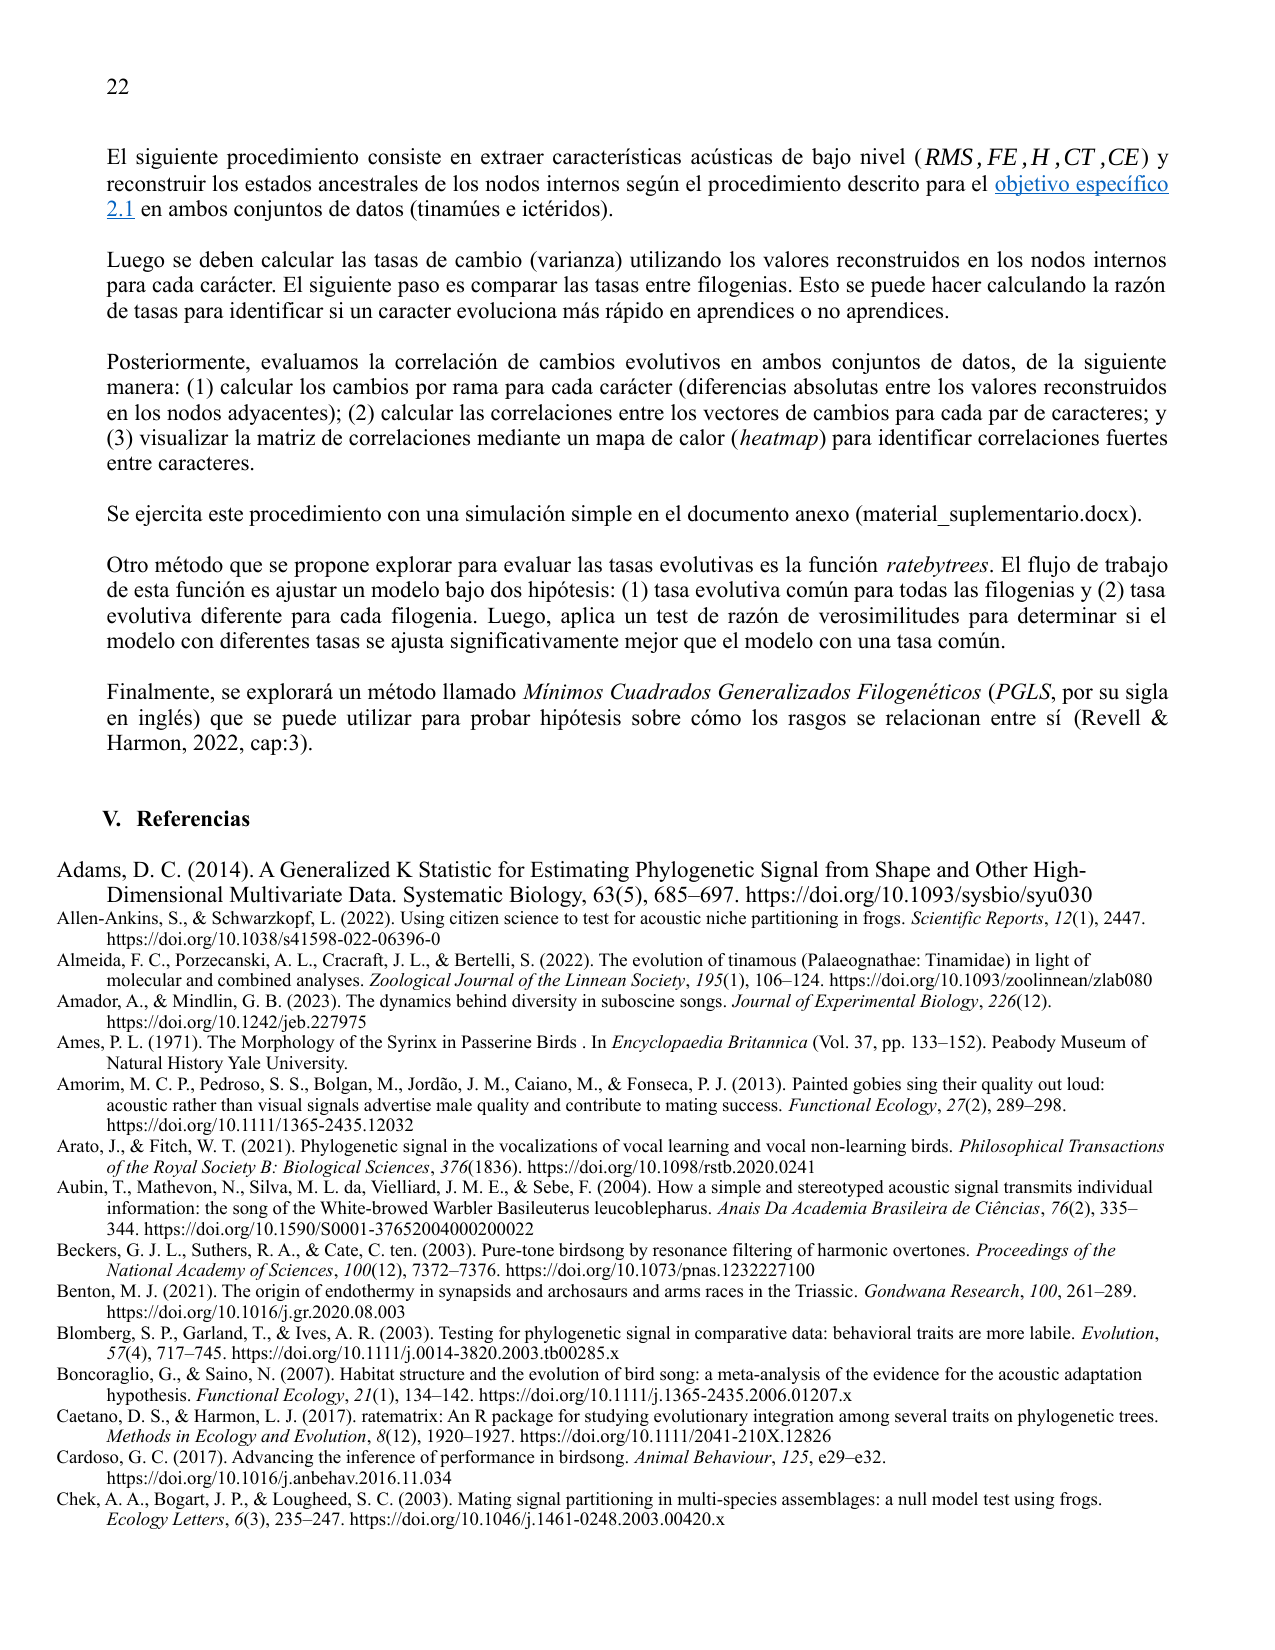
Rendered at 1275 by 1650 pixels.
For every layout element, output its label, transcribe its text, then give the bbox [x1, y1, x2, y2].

text El siguiente procedimiento consiste en extraer características acústicas de bajo nivel () y reconstruir los estados ancestrales de los nodos internos según el procedimiento descrito para el objetivo específico 2.1 en ambos conjuntos de datos (tinamúes e ictéridos). [106, 143, 1169, 222]
text Se ejercita este procedimiento con una simulación simple en el documento anexo (material_suplementario.docx). [106, 501, 1169, 527]
list Referencias [121, 806, 1169, 832]
text Luego se deben calcular las tasas de cambio (varianza) utilizando los valores reconstruidos en los nodos internos para cada carácter. El siguiente paso es comparar las tasas entre filogenias. Esto se puede hacer calculando la razón de tasas para identificar si un caracter evoluciona más rápido en aprendices o no aprendices. [106, 247, 1169, 323]
text Finalmente, se explorará un método llamado Mínimos Cuadrados Generalizados Filogenéticos (PGLS, por su sigla en inglés) que se puede utilizar para probar hipótesis sobre cómo los rasgos se relacionan entre sí . [106, 679, 1169, 755]
text Posteriormente, evaluamos la correlación de cambios evolutivos en ambos conjuntos de datos, de la siguiente manera: (1) calcular los cambios por rama para cada carácter (diferencias absolutas entre los valores reconstruidos en los nodos adyacentes); (2) calcular las correlaciones entre los vectores de cambios para cada par de caracteres; y (3) visualizar la matriz de correlaciones mediante un mapa de calor (heatmap) para identificar correlaciones fuertes entre caracteres. [106, 349, 1169, 476]
text Otro método que se propone explorar para evaluar las tasas evolutivas es la función ratebytrees. El flujo de trabajo de esta función es ajustar un modelo bajo dos hipótesis: (1) tasa evolutiva común para todas las filogenias y (2) tasa evolutiva diferente para cada filogenia. Luego, aplica un test de razón de verosimilitudes para determinar si el modelo con diferentes tasas se ajusta significativamente mejor que el modelo con una tasa común. [106, 552, 1169, 654]
